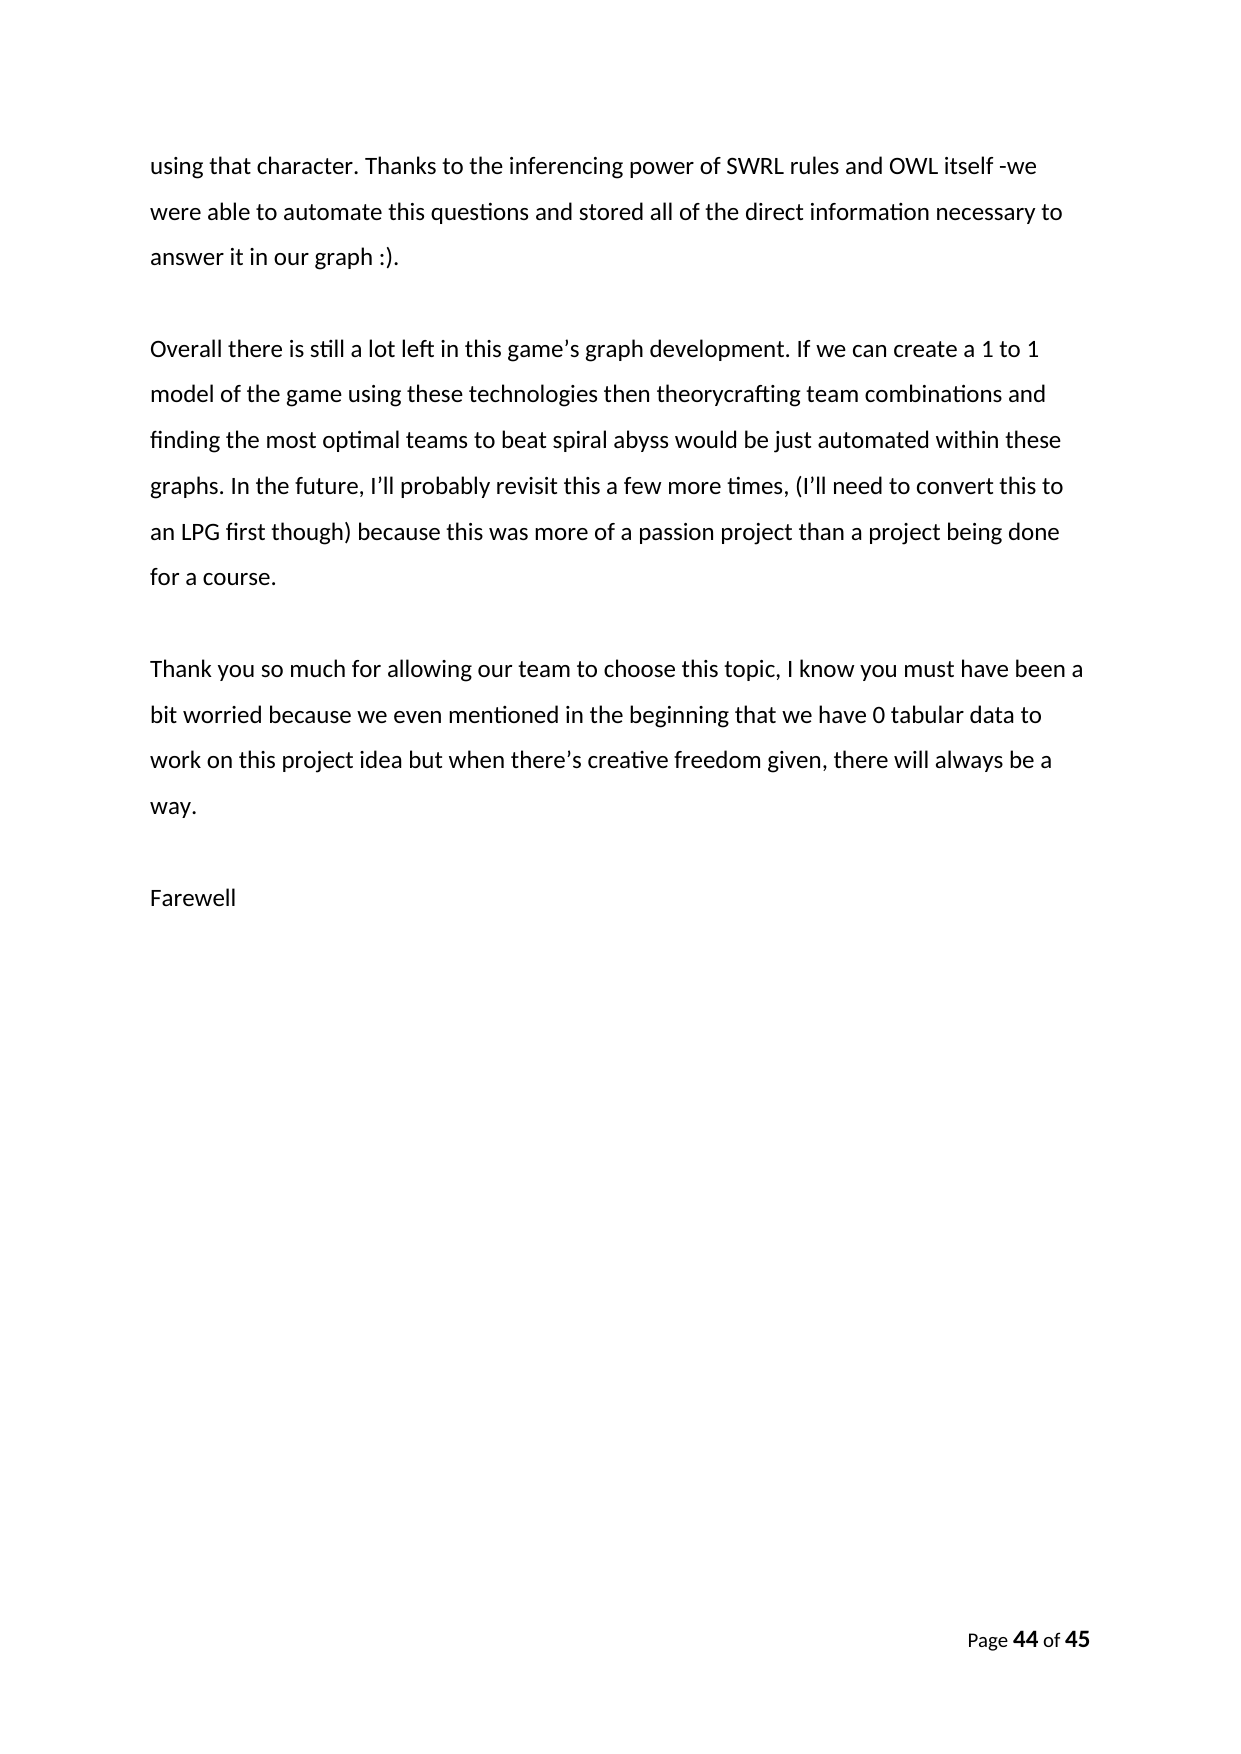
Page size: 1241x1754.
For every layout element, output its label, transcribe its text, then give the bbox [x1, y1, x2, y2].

text Thank you so much for allowing our team to choose this topic, I know you must have been a bit worried because we even mentioned in the beginning that we have 0 tabular data to work on this project idea but when there’s creative freedom given, there will always be a way. [150, 653, 1090, 821]
text Overall there is still a lot left in this game’s graph development. If we can create a 1 to 1 model of the game using these technologies then theorycrafting team combinations and finding the most optimal teams to beat spiral abyss would be just automated within these graphs. In the future, I’ll probably revisit this a few more times, (I’ll need to convert this to an LPG first though) because this was more of a passion project than a project being done for a course. [150, 333, 1090, 592]
text Farewell [150, 882, 1090, 912]
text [150, 150, 1090, 272]
